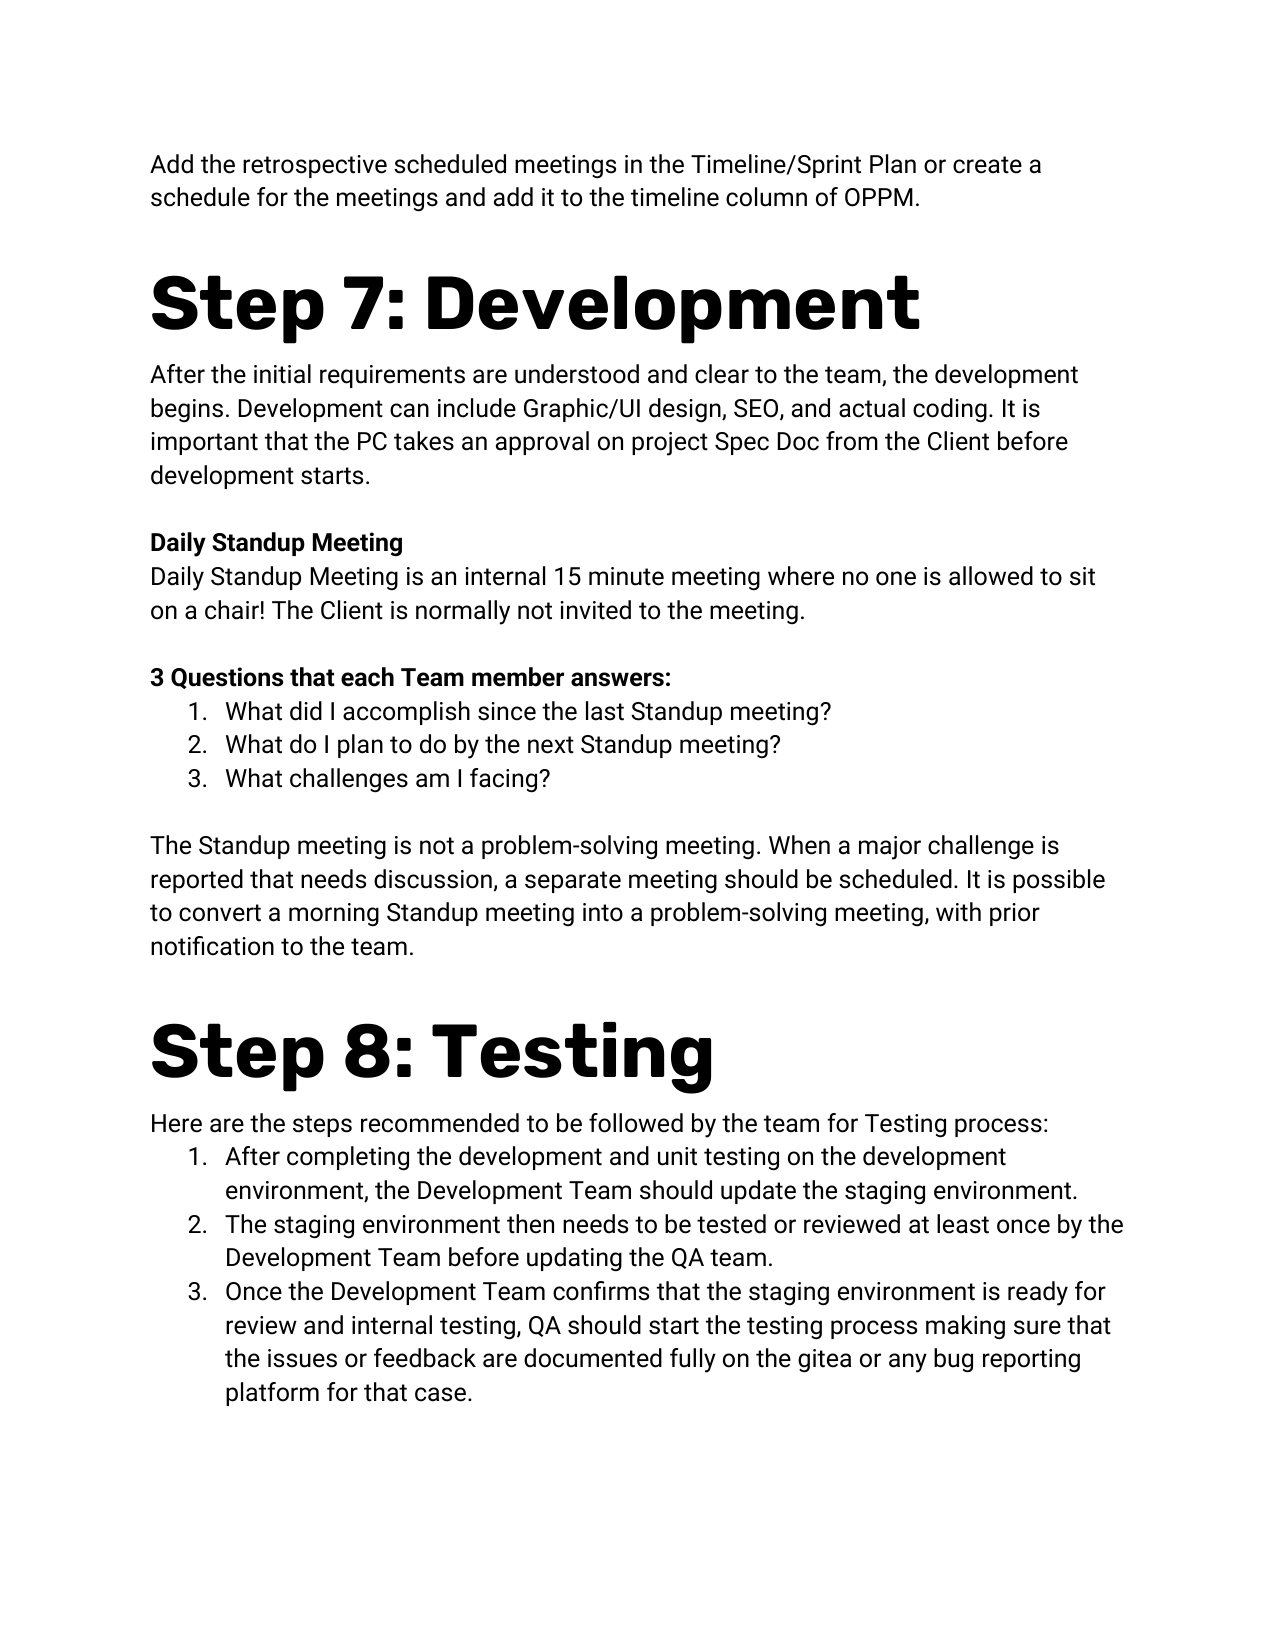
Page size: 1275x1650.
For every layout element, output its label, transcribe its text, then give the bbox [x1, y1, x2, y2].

subtitle Step 8: Testing [150, 1008, 1125, 1096]
list What challenges am I facing? [187, 764, 1125, 793]
text 3 Questions that each Team member answers: [150, 663, 1125, 692]
text After the initial requirements are understood and clear to the team, the development begins. Development can include Graphic/UI design, SEO, and actual coding. It is important that the PC takes an approval on project Spec Doc from the Client before development starts. [150, 360, 1125, 491]
text Daily Standup Meeting is an internal 15 minute meeting where no one is allowed to sit on a chair! The Client is normally not invited to the meeting. [150, 562, 1125, 625]
list The staging environment then needs to be tested or reviewed at least once by the Development Team before updating the QA team. [187, 1210, 1125, 1273]
subtitle Step 7: Development [150, 259, 1125, 348]
text The Standup meeting is not a problem-solving meeting. When a major challenge is reported that needs discussion, a separate meeting should be scheduled. It is possible to convert a morning Standup meeting into a problem-solving meeting, with prior notification to the team. [150, 831, 1125, 962]
text Here are the steps recommended to be followed by the team for Testing process: [150, 1109, 1125, 1138]
text Add the retrospective scheduled meetings in the Timeline/Sprint Plan or create a schedule for the meetings and add it to the timeline column of OPPM. [150, 150, 1125, 213]
list What do I plan to do by the next Standup meeting? [187, 730, 1125, 760]
text Daily Standup Meeting [150, 528, 1125, 558]
list Once the Development Team confirms that the staging environment is ready for review and internal testing, QA should start the testing process making sure that the issues or feedback are documented fully on the gitea or any bug reporting platform for that case. [187, 1277, 1125, 1407]
list What did I accomplish since the last Standup meeting? [187, 697, 1125, 726]
list After completing the development and unit testing on the development environment, the Development Team should update the staging environment. [187, 1143, 1125, 1206]
